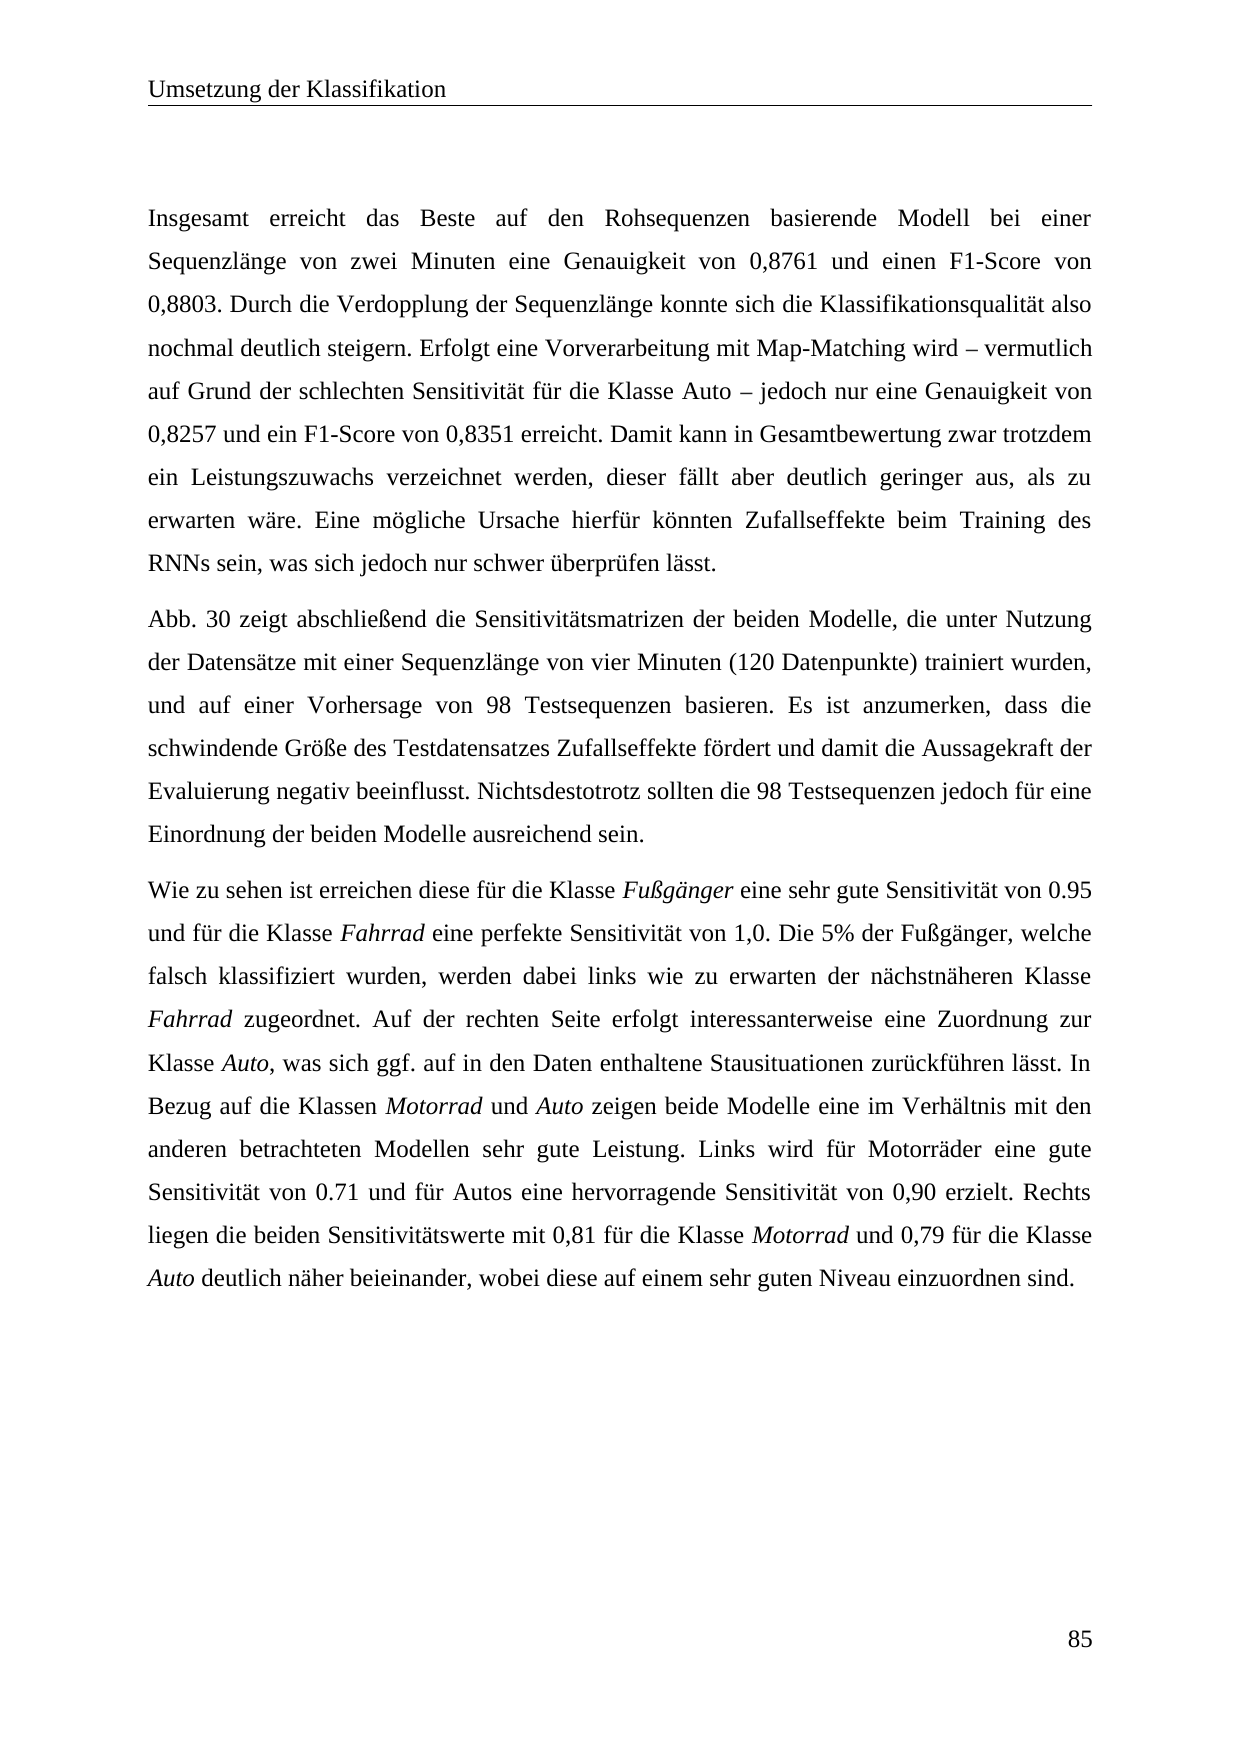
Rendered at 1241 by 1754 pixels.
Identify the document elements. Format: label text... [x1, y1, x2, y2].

text Abb. 30 zeigt abschließend die Sensitivitätsmatrizen der beiden Modelle, die unter Nutzung der Datensätze mit einer Sequenzlänge von vier Minuten (120 Datenpunkte) trainiert wurden, und auf einer Vorhersage von 98 Testsequenzen basieren. Es ist anzumerken, dass die schwindende Größe des Testdatensatzes Zufallseffekte fördert und damit die Aussagekraft der Evaluierung negativ beeinflusst. Nichtsdestotrotz sollten die 98 Testsequenzen jedoch für eine Einordnung der beiden Modelle ausreichend sein. [148, 604, 1092, 848]
text Insgesamt erreicht das Beste auf den Rohsequenzen basierende Modell bei einer Sequenzlänge von zwei Minuten eine Genauigkeit von 0,8761 und einen F1-Score von 0,8803. Durch die Verdopplung der Sequenzlänge konnte sich die Klassifikationsqualität also nochmal deutlich steigern. Erfolgt eine Vorverarbeitung mit Map-Matching wird – vermutlich auf Grund der schlechten Sensitivität für die Klasse Auto – jedoch nur eine Genauigkeit von 0,8257 und ein F1-Score von 0,8351 erreicht. Damit kann in Gesamtbewertung zwar trotzdem ein Leistungszuwachs verzeichnet werden, dieser fällt aber deutlich geringer aus, als zu erwarten wäre. Eine mögliche Ursache hierfür könnten Zufallseffekte beim Training des RNNs sein, was sich jedoch nur schwer überprüfen lässt. [148, 203, 1092, 577]
text Wie zu sehen ist erreichen diese für die Klasse Fußgänger eine sehr gute Sensitivität von 0.95 und für die Klasse Fahrrad eine perfekte Sensitivität von 1,0. Die 5% der Fußgänger, welche falsch klassifiziert wurden, werden dabei links wie zu erwarten der nächstnäheren Klasse Fahrrad zugeordnet. Auf der rechten Seite erfolgt interessanterweise eine Zuordnung zur Klasse Auto, was sich ggf. auf in den Daten enthaltene Stausituationen zurückführen lässt. In Bezug auf die Klassen Motorrad und Auto zeigen beide Modelle eine im Verhältnis mit den anderen betrachteten Modellen sehr gute Leistung. Links wird für Motorräder eine gute Sensitivität von 0.71 und für Autos eine hervorragende Sensitivität von 0,90 erzielt. Rechts liegen die beiden Sensitivitätswerte mit 0,81 für die Klasse Motorrad und 0,79 für die Klasse Auto deutlich näher beieinander, wobei diese auf einem sehr guten Niveau einzuordnen sind. [148, 875, 1092, 1292]
